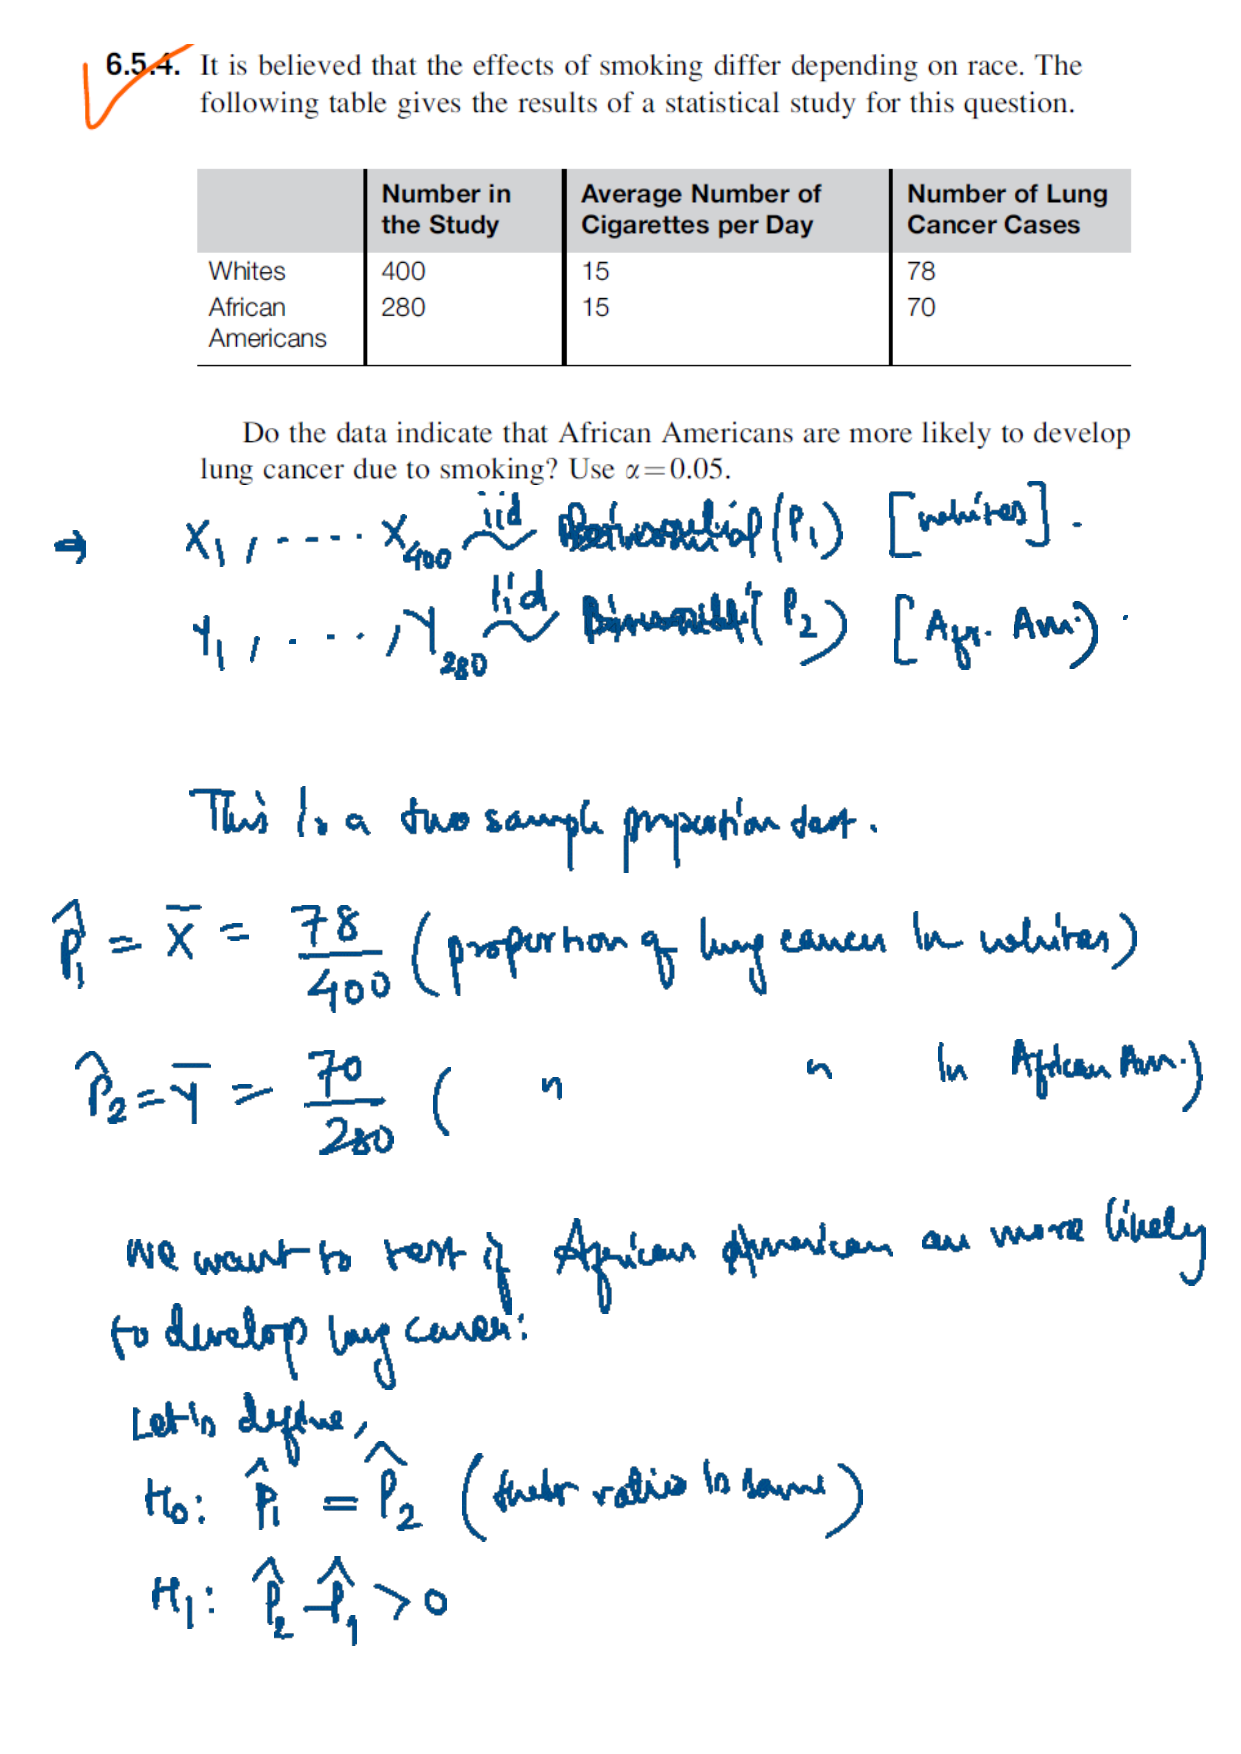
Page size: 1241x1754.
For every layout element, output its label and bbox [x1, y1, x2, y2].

picture [304, 1050, 394, 1155]
picture [52, 899, 202, 989]
picture [232, 1084, 273, 1105]
picture [189, 786, 371, 837]
picture [401, 797, 877, 873]
picture [75, 44, 1166, 558]
picture [554, 1218, 893, 1314]
picture [542, 1077, 562, 1100]
picture [807, 1059, 832, 1079]
picture [186, 491, 847, 680]
picture [152, 1577, 214, 1629]
picture [938, 1042, 968, 1082]
picture [133, 1392, 423, 1531]
picture [448, 911, 1137, 996]
picture [252, 1556, 447, 1646]
picture [922, 1197, 1206, 1286]
picture [127, 1239, 351, 1275]
picture [291, 905, 440, 1013]
picture [220, 923, 249, 941]
picture [894, 594, 1098, 670]
picture [1012, 1039, 1203, 1112]
picture [54, 530, 86, 564]
picture [433, 1067, 451, 1136]
picture [250, 636, 260, 663]
picture [193, 615, 225, 671]
picture [75, 1051, 211, 1124]
picture [111, 1232, 527, 1390]
picture [462, 1453, 863, 1542]
